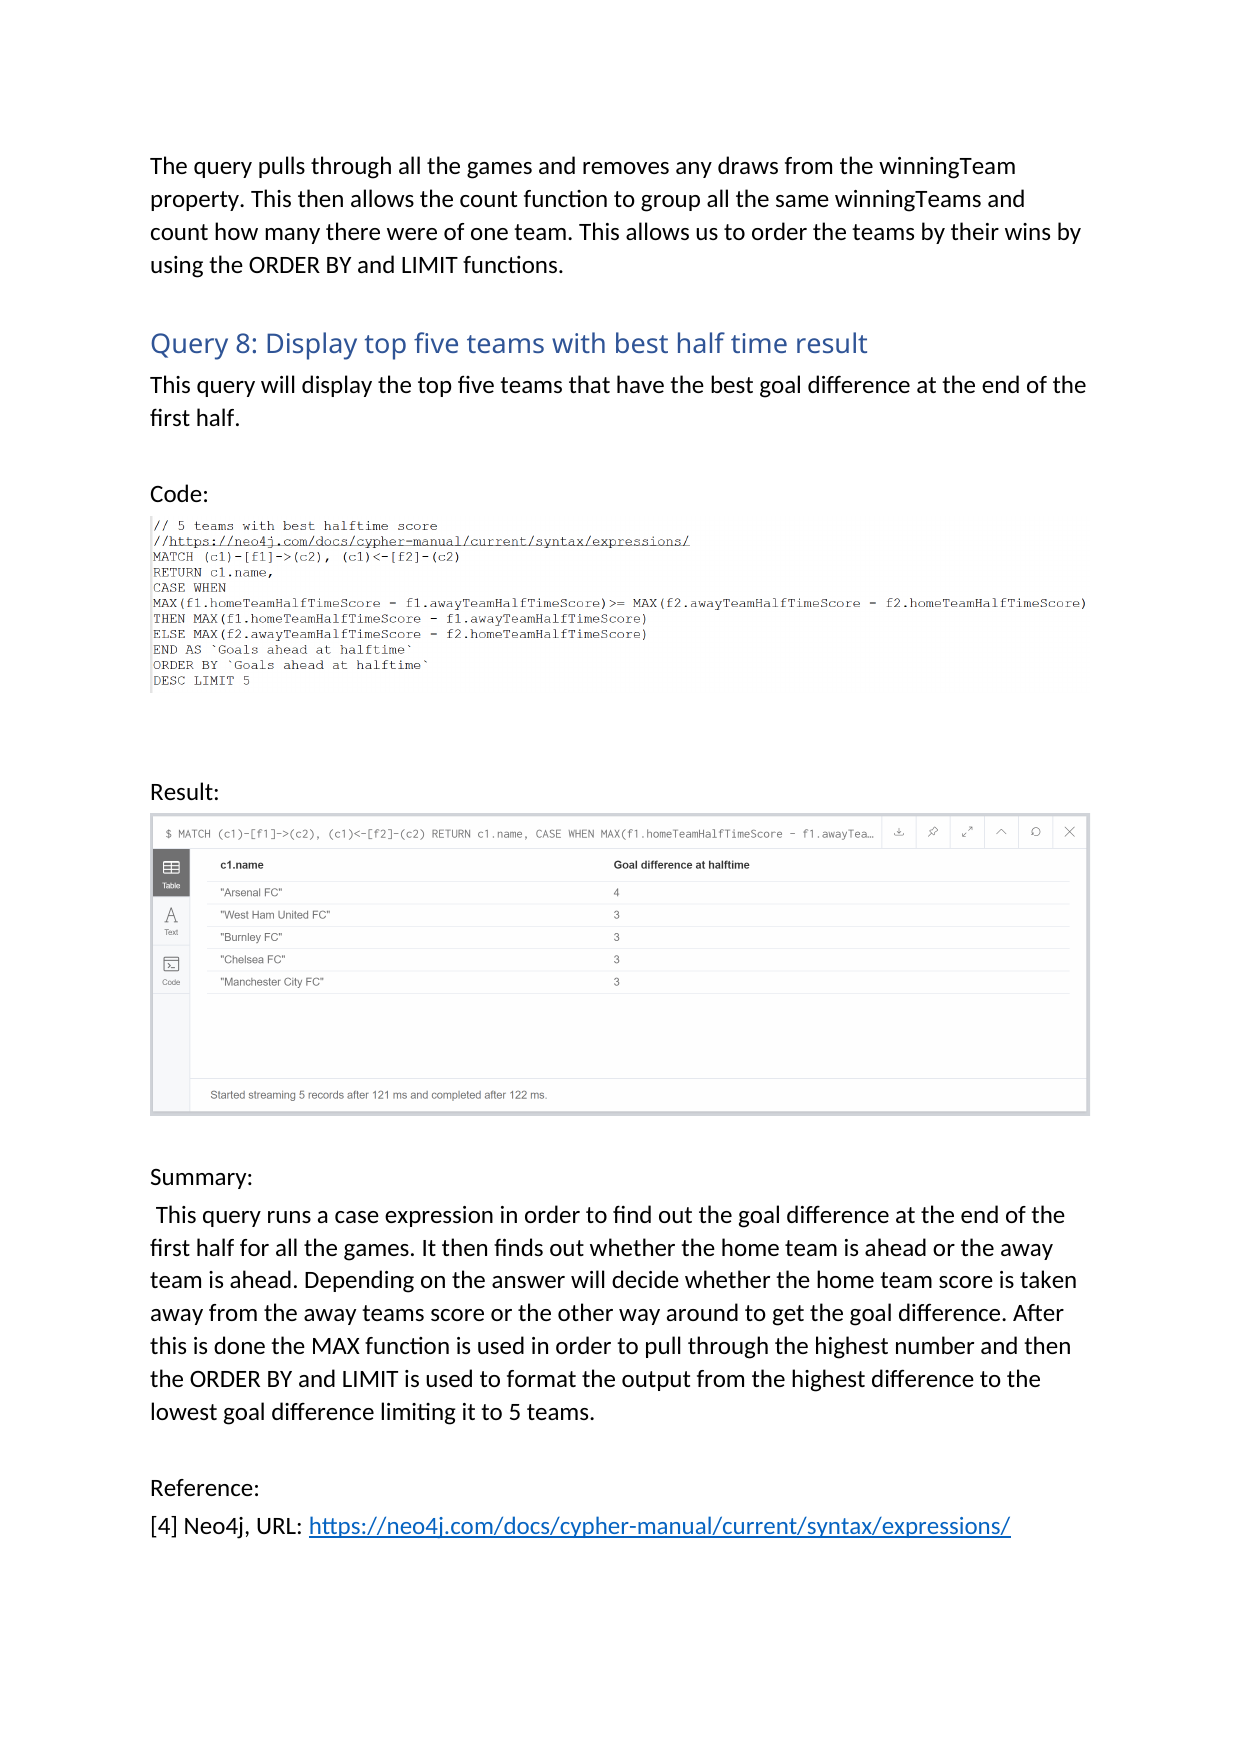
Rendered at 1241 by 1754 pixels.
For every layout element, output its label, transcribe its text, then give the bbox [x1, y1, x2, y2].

picture [150, 813, 1091, 1116]
text This query runs a case expression in order to find out the goal difference at the end of the first half for all the games. It then finds out whether the home team is ahead or the away team is ahead. Depending on the answer will decide whether the home team score is taken away from the away teams score or the other way around to get the goal difference. After this is done the MAX function is used in order to pull through the highest number and then the ORDER BY and LIMIT is used to format the output from the highest difference to the lowest goal difference limiting it to 5 teams. [150, 1199, 1090, 1427]
text This query will display the top five teams that have the best goal difference at the end of the first half. [150, 369, 1090, 433]
subtitle Query 8: Display top five teams with best half time result [150, 324, 1090, 361]
text Summary: [150, 1161, 1090, 1191]
text The query pulls through all the games and removes any draws from the winningTeam property. This then allows the count function to group all the same winningTeams and count how many there were of one team. This allows us to order the teams by their wins by using the ORDER BY and LIMIT functions. [150, 150, 1090, 279]
picture [150, 516, 1091, 693]
text [4] Neo4j, URL: https://neo4j.com/docs/cypher-manual/current/syntax/expressions/ [150, 1510, 1090, 1541]
text Code: [150, 478, 1090, 509]
text Reference: [150, 1472, 1090, 1503]
text Result: [150, 776, 1090, 806]
